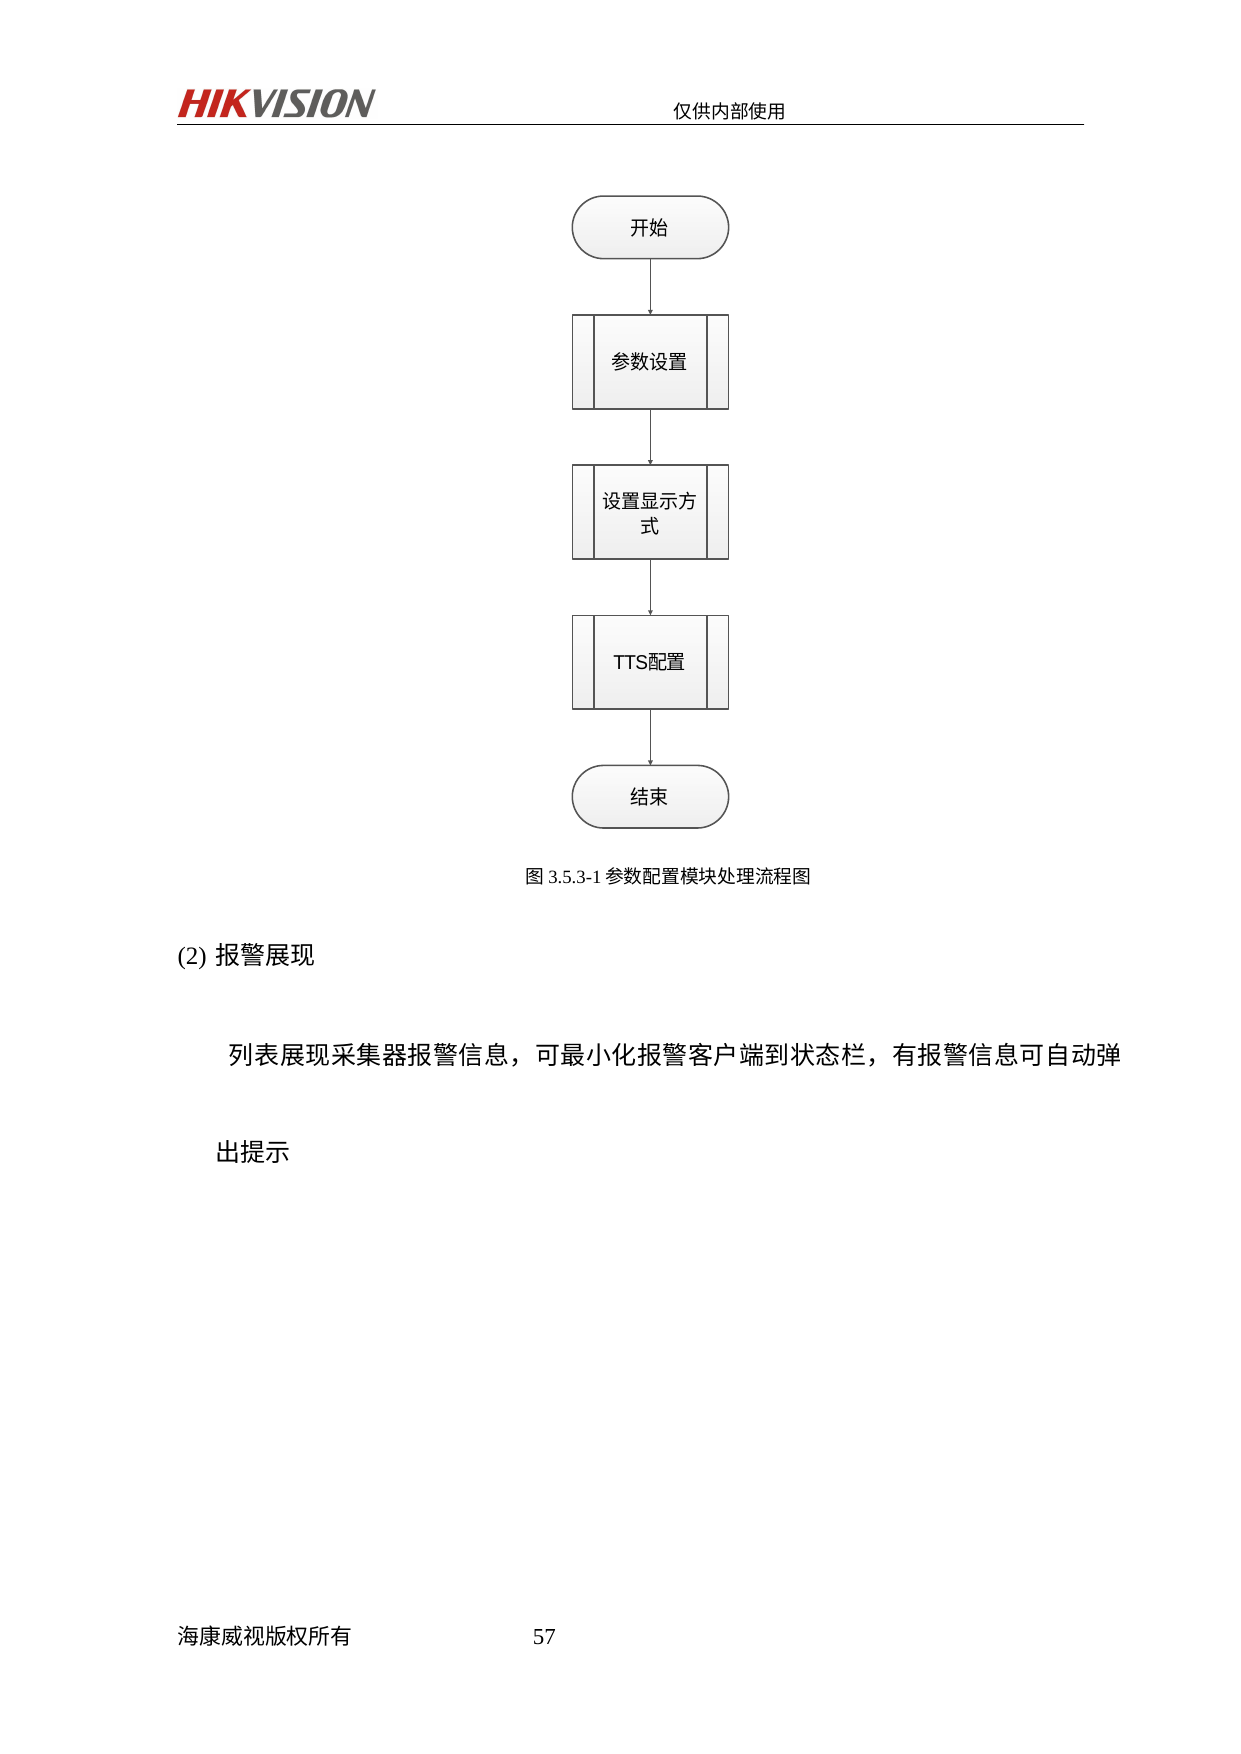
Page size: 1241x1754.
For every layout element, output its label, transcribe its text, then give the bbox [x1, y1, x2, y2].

text 列表展现采集器报警信息，可最小化报警客户端到状态栏，有报警信息可自动弹出提示 [215, 1021, 1122, 1183]
picture [177, 88, 379, 119]
list 报警展现 [177, 921, 1122, 986]
text 图3.5.3-1参数配置模块处理流程图 [177, 859, 1122, 892]
